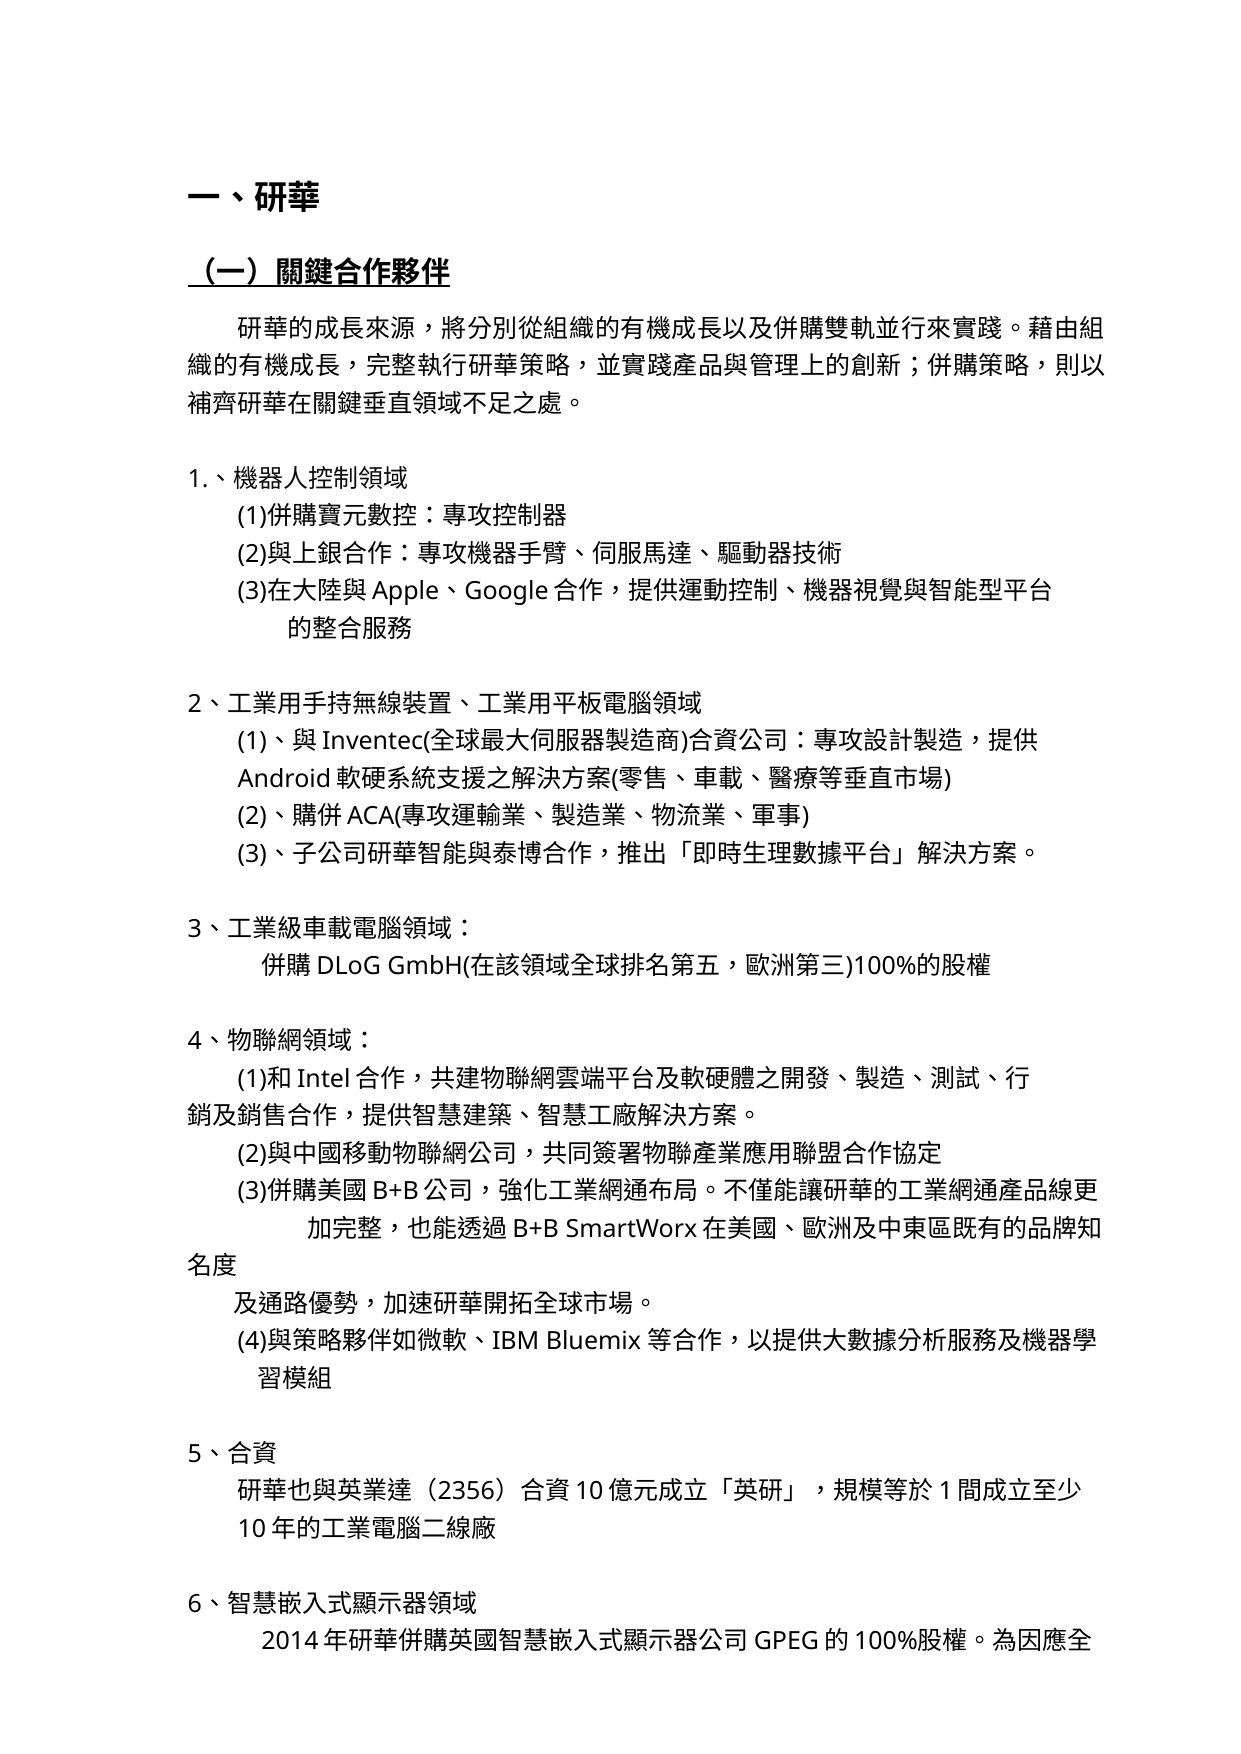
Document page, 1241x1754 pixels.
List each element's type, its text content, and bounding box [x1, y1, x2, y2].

text 4、物聯網領域： [187, 1020, 1107, 1058]
text 3、工業級車載電腦領域： [187, 908, 1107, 945]
text (2)與中國移動物聯網公司，共同簽署物聯產業應用聯盟合作協定 (3)併購美國B+B公司，強化工業網通布局。不僅能讓研華的工業網通產品線更 加完整，也能透過B+B SmartWorx在美國、歐洲及中東區既有的品牌知名度 [187, 1133, 1107, 1283]
text 併購DLoG GmbH(在該領域全球排名第五，歐洲第三)100%的股權 [261, 945, 1107, 983]
text 1.、機器人控制領域 [187, 458, 1107, 495]
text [261, 1620, 1107, 1658]
text (1)、與Inventec(全球最大伺服器製造商)合資公司：專攻設計製造，提供 Android軟硬系統支援之解決方案(零售、車載、醫療等垂直市場) [187, 720, 1107, 795]
text (4)與策略夥伴如微軟、IBM Bluemix 等合作，以提供大數據分析服務及機器學 習模組 [187, 1320, 1107, 1395]
text (2)、購併ACA(專攻運輸業、製造業、物流業、軍事) [187, 795, 1107, 833]
text (3)在大陸與Apple、Google合作，提供運動控制、機器視覺與智能型平台 的整合服務 [187, 570, 1107, 645]
text (3)、子公司研華智能與泰博合作，推出「即時生理數據平台」解決方案。 [187, 833, 1107, 870]
text 6、智慧嵌入式顯示器領域 [187, 1583, 1107, 1620]
text 5、合資 [187, 1433, 1107, 1470]
text (2)與上銀合作：專攻機器手臂、伺服馬達、驅動器技術 [187, 533, 1107, 570]
text 及通路優勢，加速研華開拓全球市場。 [187, 1283, 1107, 1320]
text 一、研華 （一）關鍵合作夥伴 研華的成長來源，將分別從組織的有機成長以及併購雙軌並行來實踐。藉由組織的有機成長，完整執行研華策略，並實踐產品與管理上的創新；併購策略，則以補齊研華在關鍵垂直領域不足之處。 [187, 158, 1107, 420]
text 2、工業用手持無線裝置、工業用平板電腦領域 [187, 683, 1107, 720]
text (1)併購寶元數控：專攻控制器 [187, 495, 1107, 533]
text 研華也與英業達（2356）合資10億元成立「英研」，規模等於1間成立至少 10年的工業電腦二線廠 [187, 1470, 1107, 1545]
text (1)和Intel合作，共建物聯網雲端平台及軟硬體之開發、製造、測試、行 銷及銷售合作，提供智慧建築、智慧工廠解決方案。 [187, 1058, 1107, 1133]
